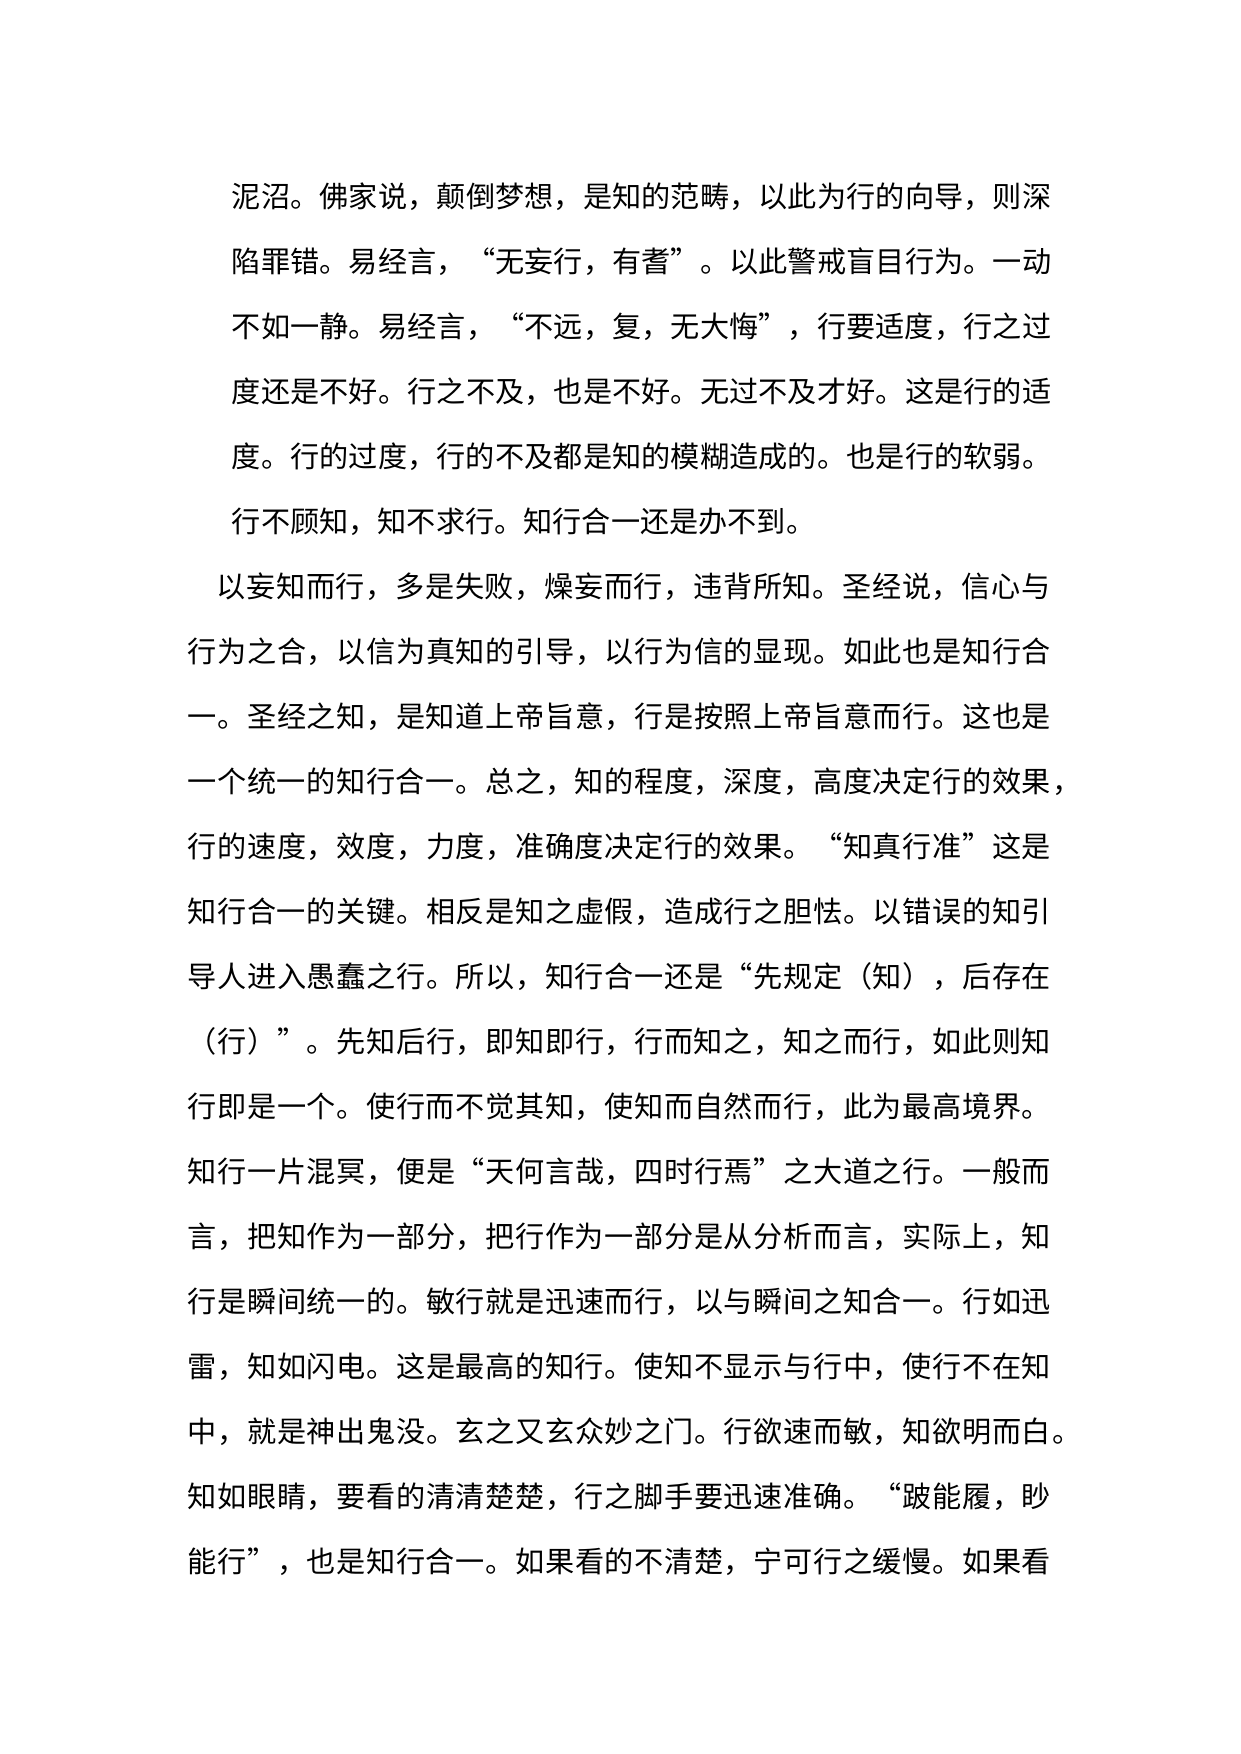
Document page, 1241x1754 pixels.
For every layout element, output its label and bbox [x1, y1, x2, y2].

text [187, 552, 1053, 1592]
text [232, 162, 1053, 552]
